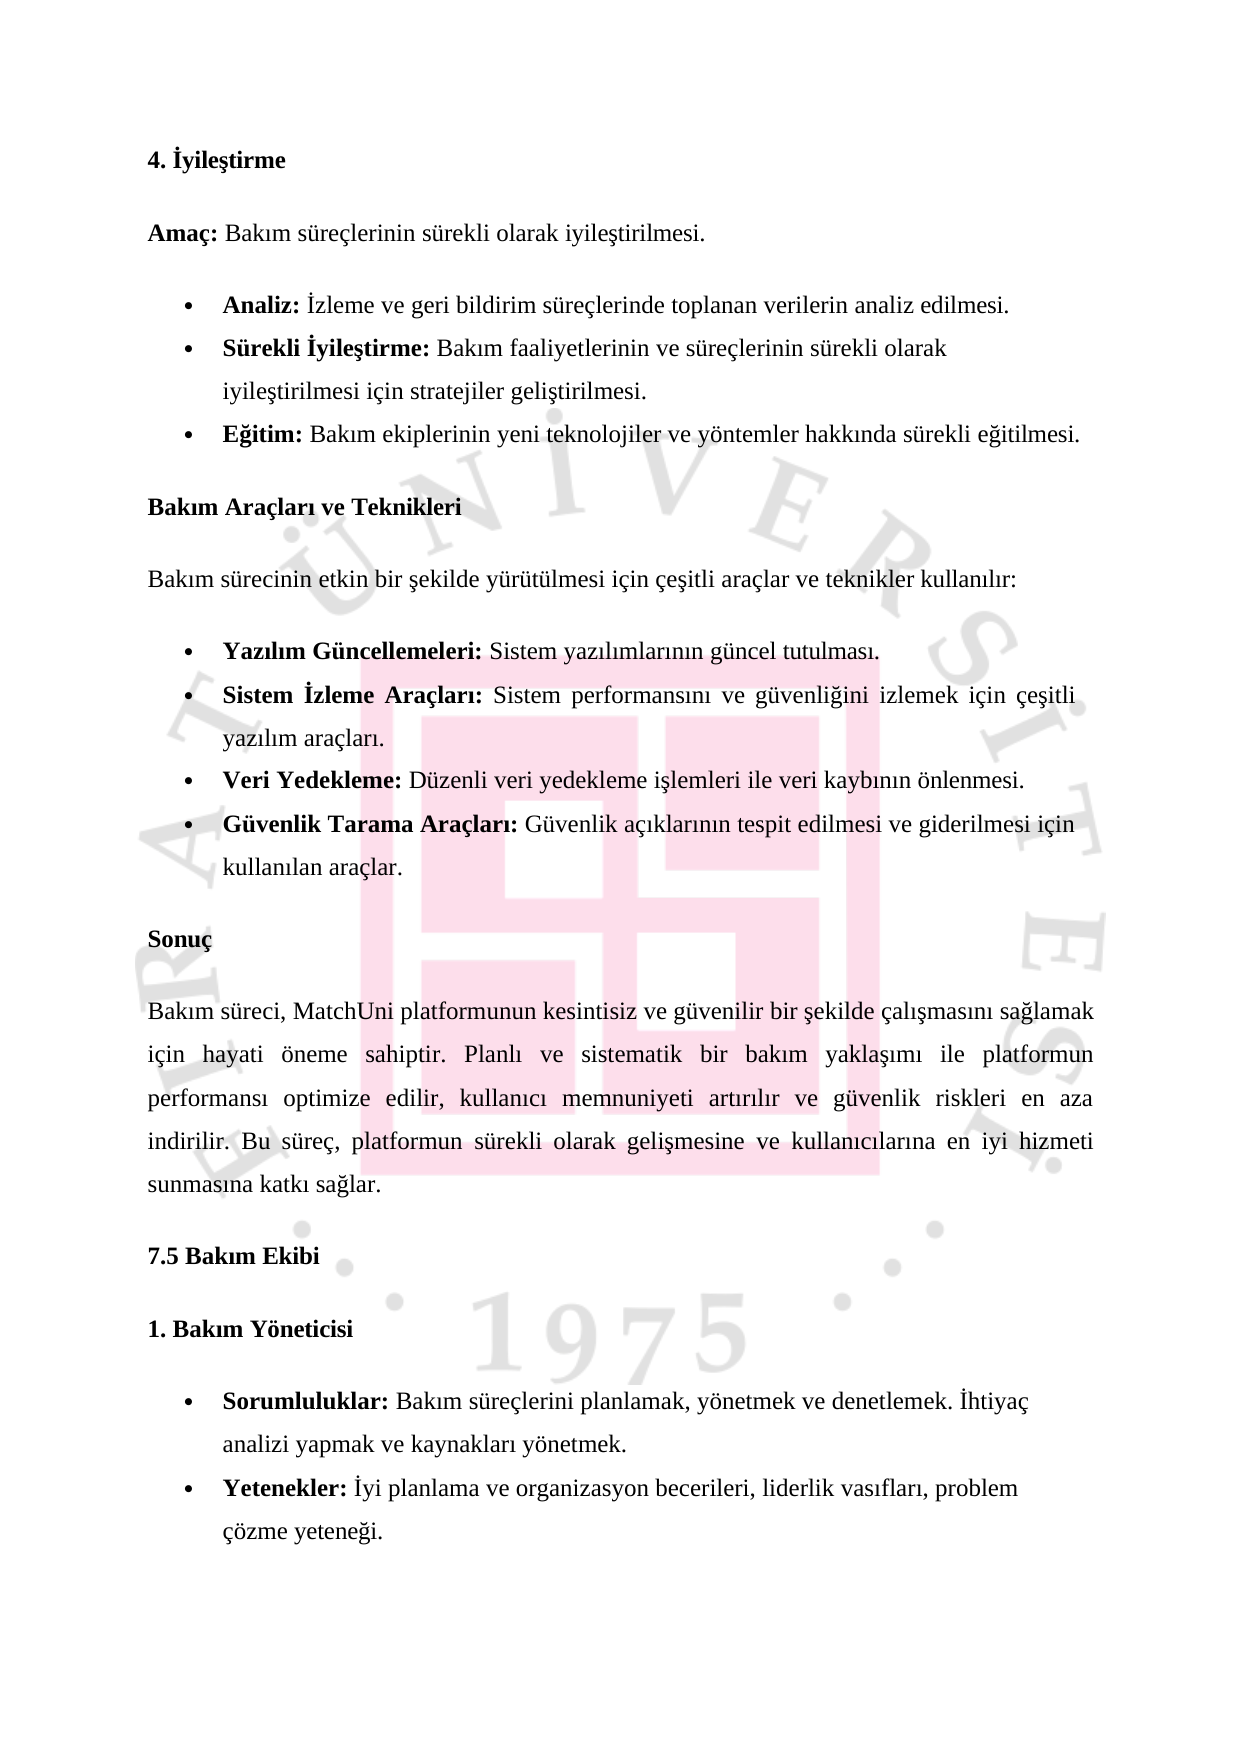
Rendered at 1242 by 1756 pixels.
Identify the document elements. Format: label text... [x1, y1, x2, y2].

subtitle İyileştirme [147, 145, 1117, 174]
list Sürekli İyileştirme: Bakım faaliyetlerinin ve süreçlerinin sürekli olarak iyileştirilmesi için stratejiler geliştirilmesi. [185, 333, 1090, 405]
list Bakım Yöneticisi [147, 1314, 1117, 1343]
list Analiz: İzleme ve geri bildirim süreçlerinde toplanan verilerin analiz edilmesi. [185, 290, 1117, 319]
list Sistem İzleme Araçları: Sistem performansını ve güvenliğini izlemek için çeşitli yazılım araçları. [185, 680, 1080, 752]
subtitle Bakım Araçları ve Teknikleri [147, 492, 1117, 520]
text Bakım sürecinin etkin bir şekilde yürütülmesi için çeşitli araçlar ve teknikler kullanılır: [147, 564, 1117, 593]
list Eğitim: Bakım ekiplerinin yeni teknolojiler ve yöntemler hakkında sürekli eğitilmesi. [185, 419, 1117, 448]
list Sorumluluklar: Bakım süreçlerini planlamak, yönetmek ve denetlemek. İhtiyaç analizi yapmak ve kaynakları yönetmek. [185, 1386, 1090, 1458]
list Güvenlik Tarama Araçları: Güvenlik açıklarının tespit edilmesi ve giderilmesi için kullanılan araçlar. [185, 809, 1076, 881]
list Veri Yedekleme: Düzenli veri yedekleme işlemleri ile veri kaybının önlenmesi. [185, 766, 1117, 794]
subtitle Sonuç [147, 924, 1117, 953]
list Yazılım Güncellemeleri: Sistem yazılımlarının güncel tutulması. [185, 636, 1117, 665]
text Bakım süreci, MatchUni platformunun kesintisiz ve güvenilir bir şekilde çalışmasını sağlamak için hayati öneme sahiptir. Planlı ve sistematik bir bakım yaklaşımı ile platformun performansı optimize edilir, kullanıcı memnuniyeti artırılır ve güvenlik riskleri en aza indirilir. Bu süreç, platformun sürekli olarak gelişmesine ve kullanıcılarına en iyi hizmeti sunmasına katkı sağlar. [147, 996, 1094, 1198]
list Yetenekler: İyi planlama ve organizasyon becerileri, liderlik vasıfları, problem çözme yeteneği. [185, 1473, 1089, 1544]
text Amaç: Bakım süreçlerinin sürekli olarak iyileştirilmesi. [147, 218, 1117, 247]
subtitle Bakım Ekibi [147, 1241, 1117, 1270]
